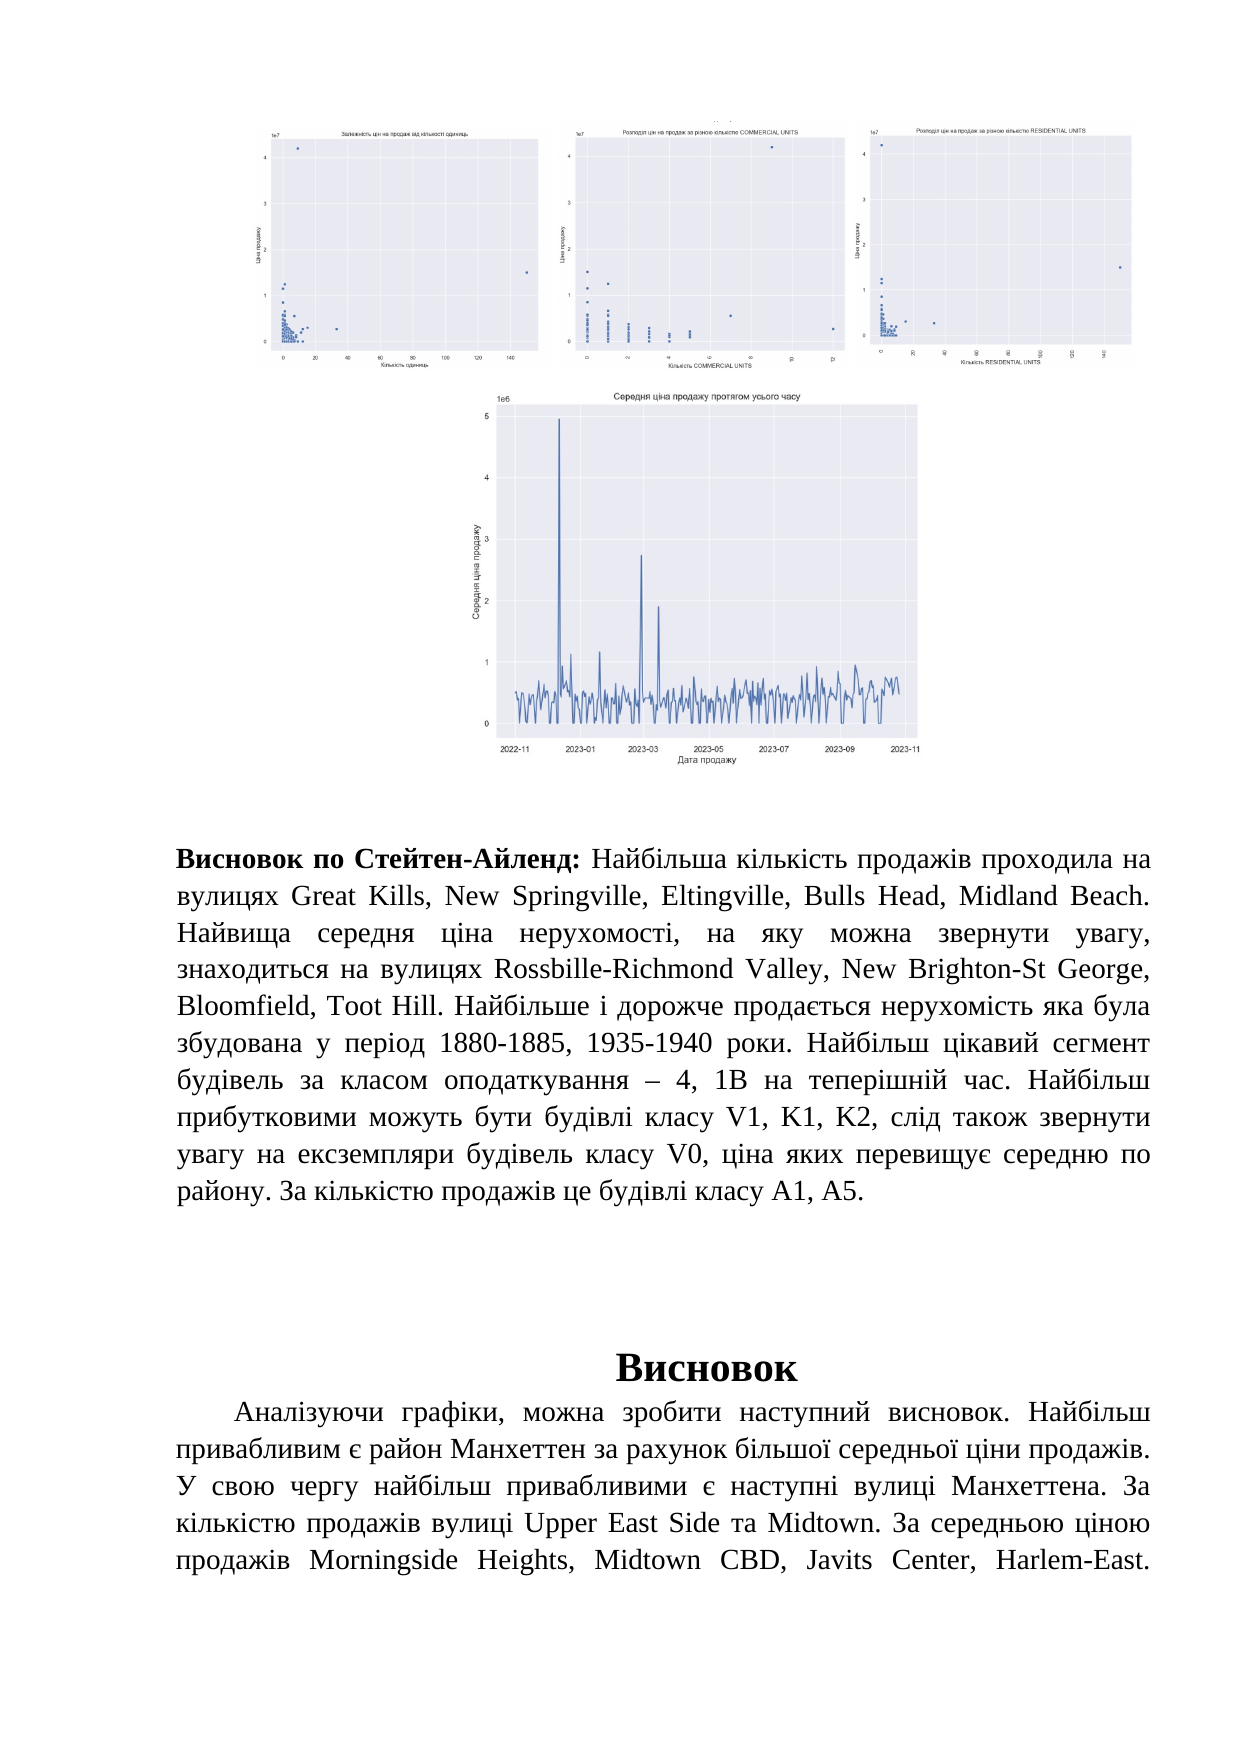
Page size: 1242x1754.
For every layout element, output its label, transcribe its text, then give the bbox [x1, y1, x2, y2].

picture [456, 381, 931, 774]
picture [853, 122, 1135, 370]
subtitle Висновок [262, 1343, 1152, 1391]
picture [556, 121, 848, 370]
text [176, 1394, 1152, 1576]
text Висновок по Cтейтен-Айленд: Найбільша кількість продажів проходила на вулицях Great Kills, New Springville, Eltingville, Bulls Head, Midland Beach. Найвища середня ціна нерухомості, на яку можна звернути увагу, знаходиться на вулицях Rossbille-Richmond Valley, New Brighton-St George, Bloomfield, Toot Hill. Найбільше і дорожче продається нерухомість яка була збудована у період 1880-1885, 1935-1940 роки. Найбільш цікавий сегмент будівель за класом оподаткування – 4, 1B на теперішній час. Найбільш прибутковими можуть бути будівлі класу V1, K1, K2, слід також звернути увагу на ексземпляри будівель класу V0, ціна яких перевищує середню по району. За кількістю продажів це будівлі класу A1, A5. [176, 841, 1152, 1206]
picture [251, 127, 551, 370]
